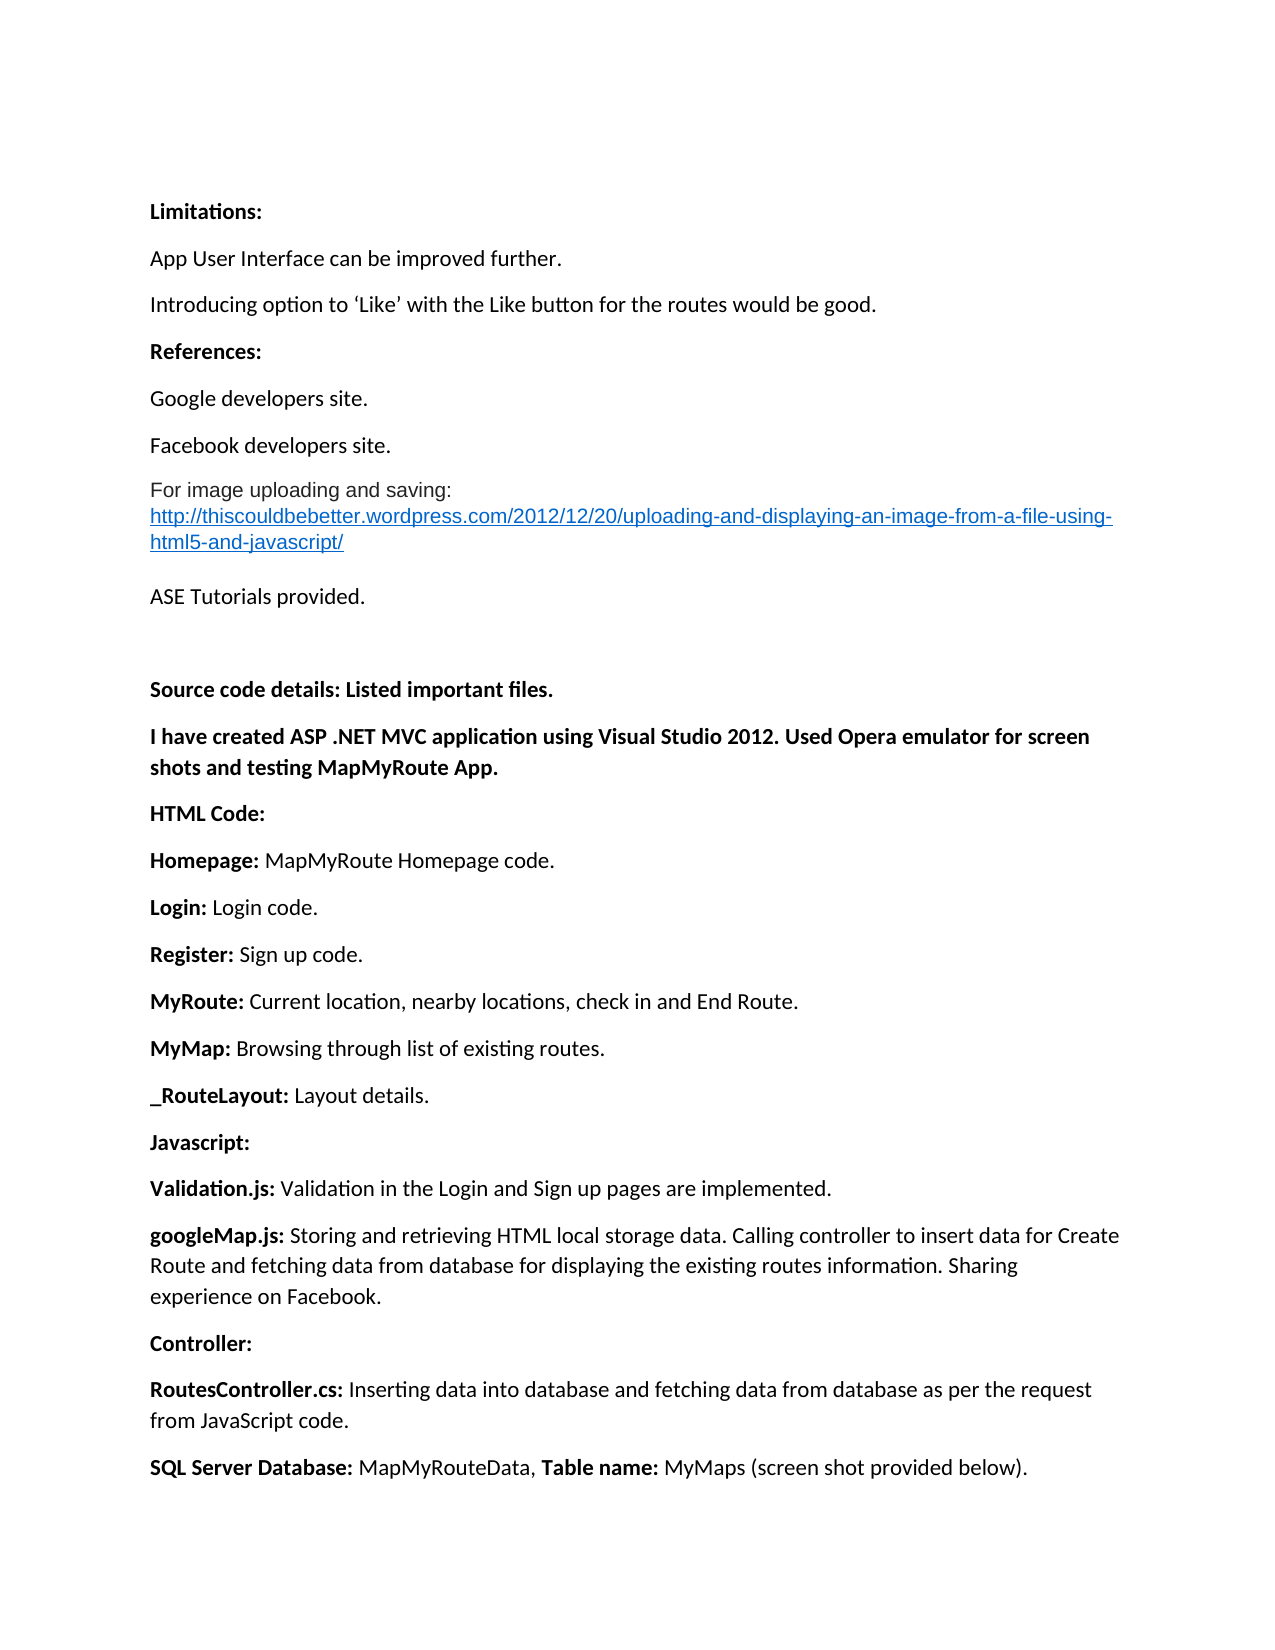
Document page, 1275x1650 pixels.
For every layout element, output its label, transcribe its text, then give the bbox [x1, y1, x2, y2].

text Source code details: Listed important files. [150, 676, 1125, 703]
text MyRoute: Current location, nearby locations, check in and End Route. [150, 987, 1125, 1015]
text googleMap.js: Storing and retrieving HTML local storage data. Calling controller to insert data for Create Route and fetching data from database for displaying the existing routes information. Sharing experience on Facebook. [150, 1221, 1125, 1310]
text Homepage: MapMyRoute Homepage code. [150, 846, 1125, 874]
text Login: Login code. [150, 893, 1125, 921]
text For image uploading and saving: http://thiscouldbebetter.wordpress.com/2012/12/20/uploading-and-displaying-an-image-from-a-file-using-html5-and-javascript/ ASE Tutorials provided. [150, 478, 1125, 610]
text Validation.js: Validation in the Login and Sign up pages are implemented. [150, 1174, 1125, 1202]
text App User Interface can be improved further. [150, 244, 1125, 272]
text _RouteLayout: Layout details. [150, 1081, 1125, 1109]
text SQL Server Database: MapMyRouteData, Table name: MyMaps (screen shot provided below). [150, 1453, 1125, 1481]
text Facebook developers site. [150, 431, 1125, 459]
text I have created ASP .NET MVC application using Visual Studio 2012. Used Opera emulator for screen shots and testing MapMyRoute App. [150, 722, 1125, 781]
text Javascript: [150, 1128, 1125, 1156]
text Register: Sign up code. [150, 940, 1125, 968]
text Limitations: [150, 197, 1125, 225]
text Google developers site. [150, 384, 1125, 412]
text RoutesController.cs: Inserting data into database and fetching data from database as per the request from JavaScript code. [150, 1376, 1125, 1434]
text References: [150, 337, 1125, 366]
text HTML Code: [150, 799, 1125, 827]
text Controller: [150, 1329, 1125, 1357]
text Introducing option to ‘Like’ with the Like button for the routes would be good. [150, 291, 1125, 319]
text MyMap: Browsing through list of existing routes. [150, 1034, 1125, 1062]
